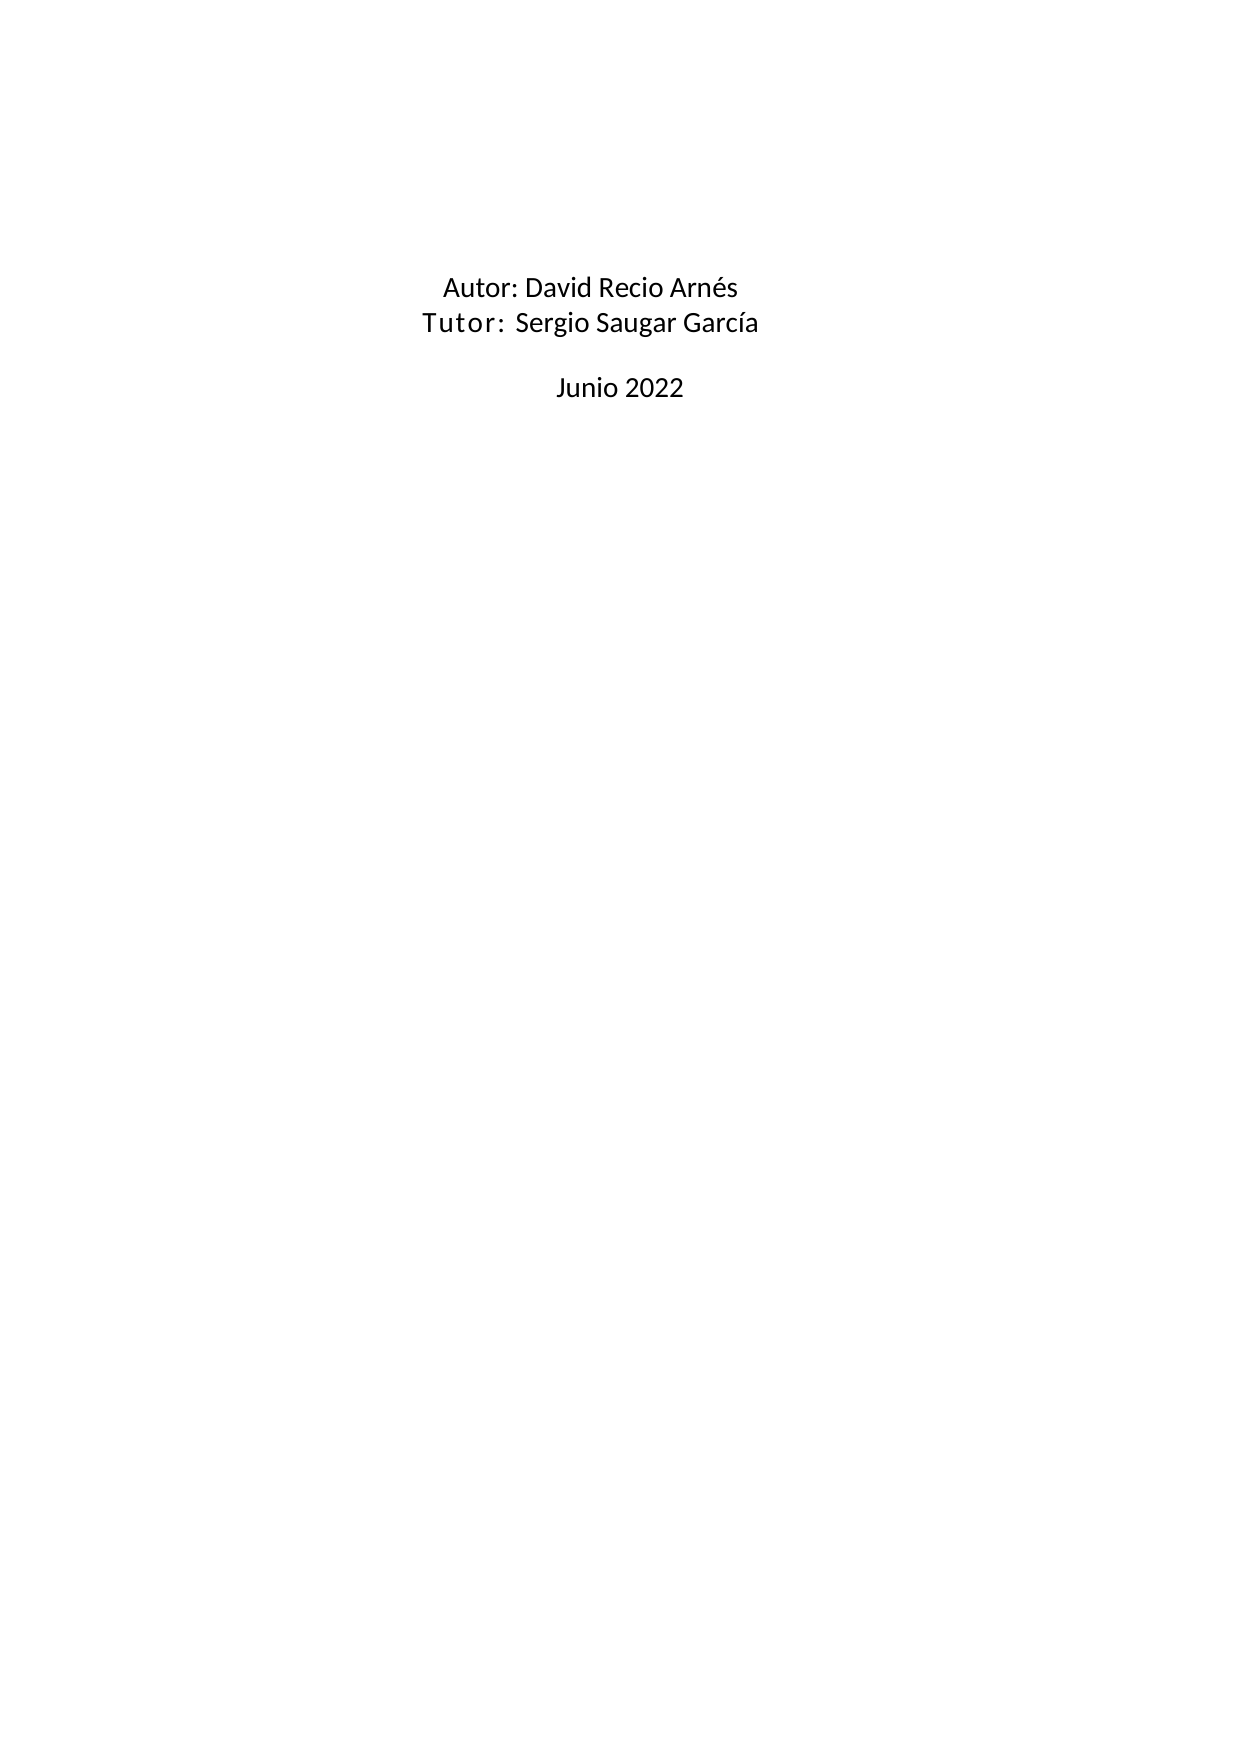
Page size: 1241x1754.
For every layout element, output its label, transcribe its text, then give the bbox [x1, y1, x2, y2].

text Junio 2022 [177, 369, 1063, 404]
